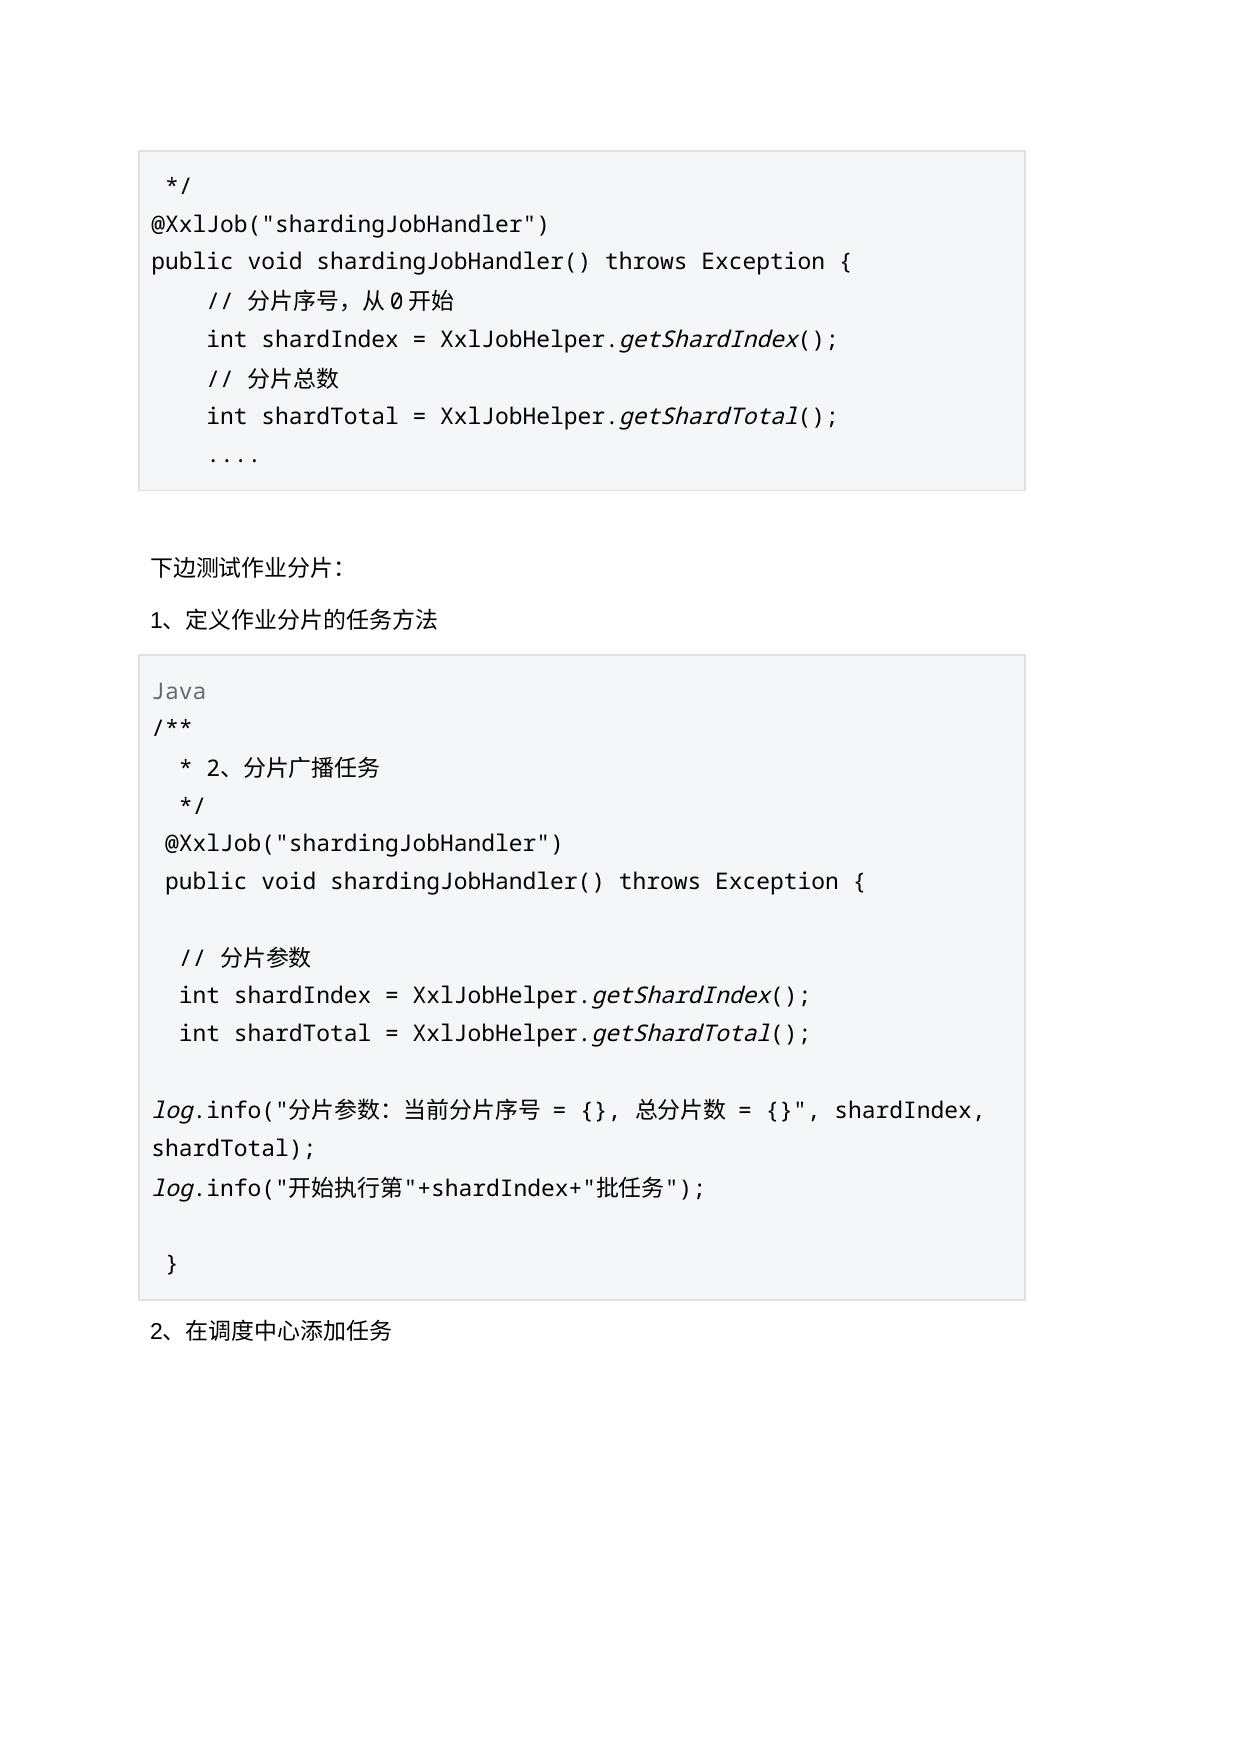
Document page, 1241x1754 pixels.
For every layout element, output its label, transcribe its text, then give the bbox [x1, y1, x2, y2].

text 下边测试作业分片： [150, 550, 1090, 583]
text 1、定义作业分片的任务方法 [150, 602, 1090, 635]
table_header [140, 152, 1024, 490]
table_header Java /** * 2、分片广播任务 */ @XxlJob("shardingJobHandler") public void shardingJobHandler() throws Exception { // 分片参数 int shardIndex = XxlJobHelper.getShardIndex(); int shardTotal = XxlJobHelper.getShardTotal(); log.info("分片参数：当前分片序号 = {}, 总分片数 = {}", shardIndex, shardTotal); log.info("开始执行第"+shardIndex+"批任务"); } [140, 656, 1024, 1299]
text 2、在调度中心添加任务 [150, 1313, 1090, 1346]
